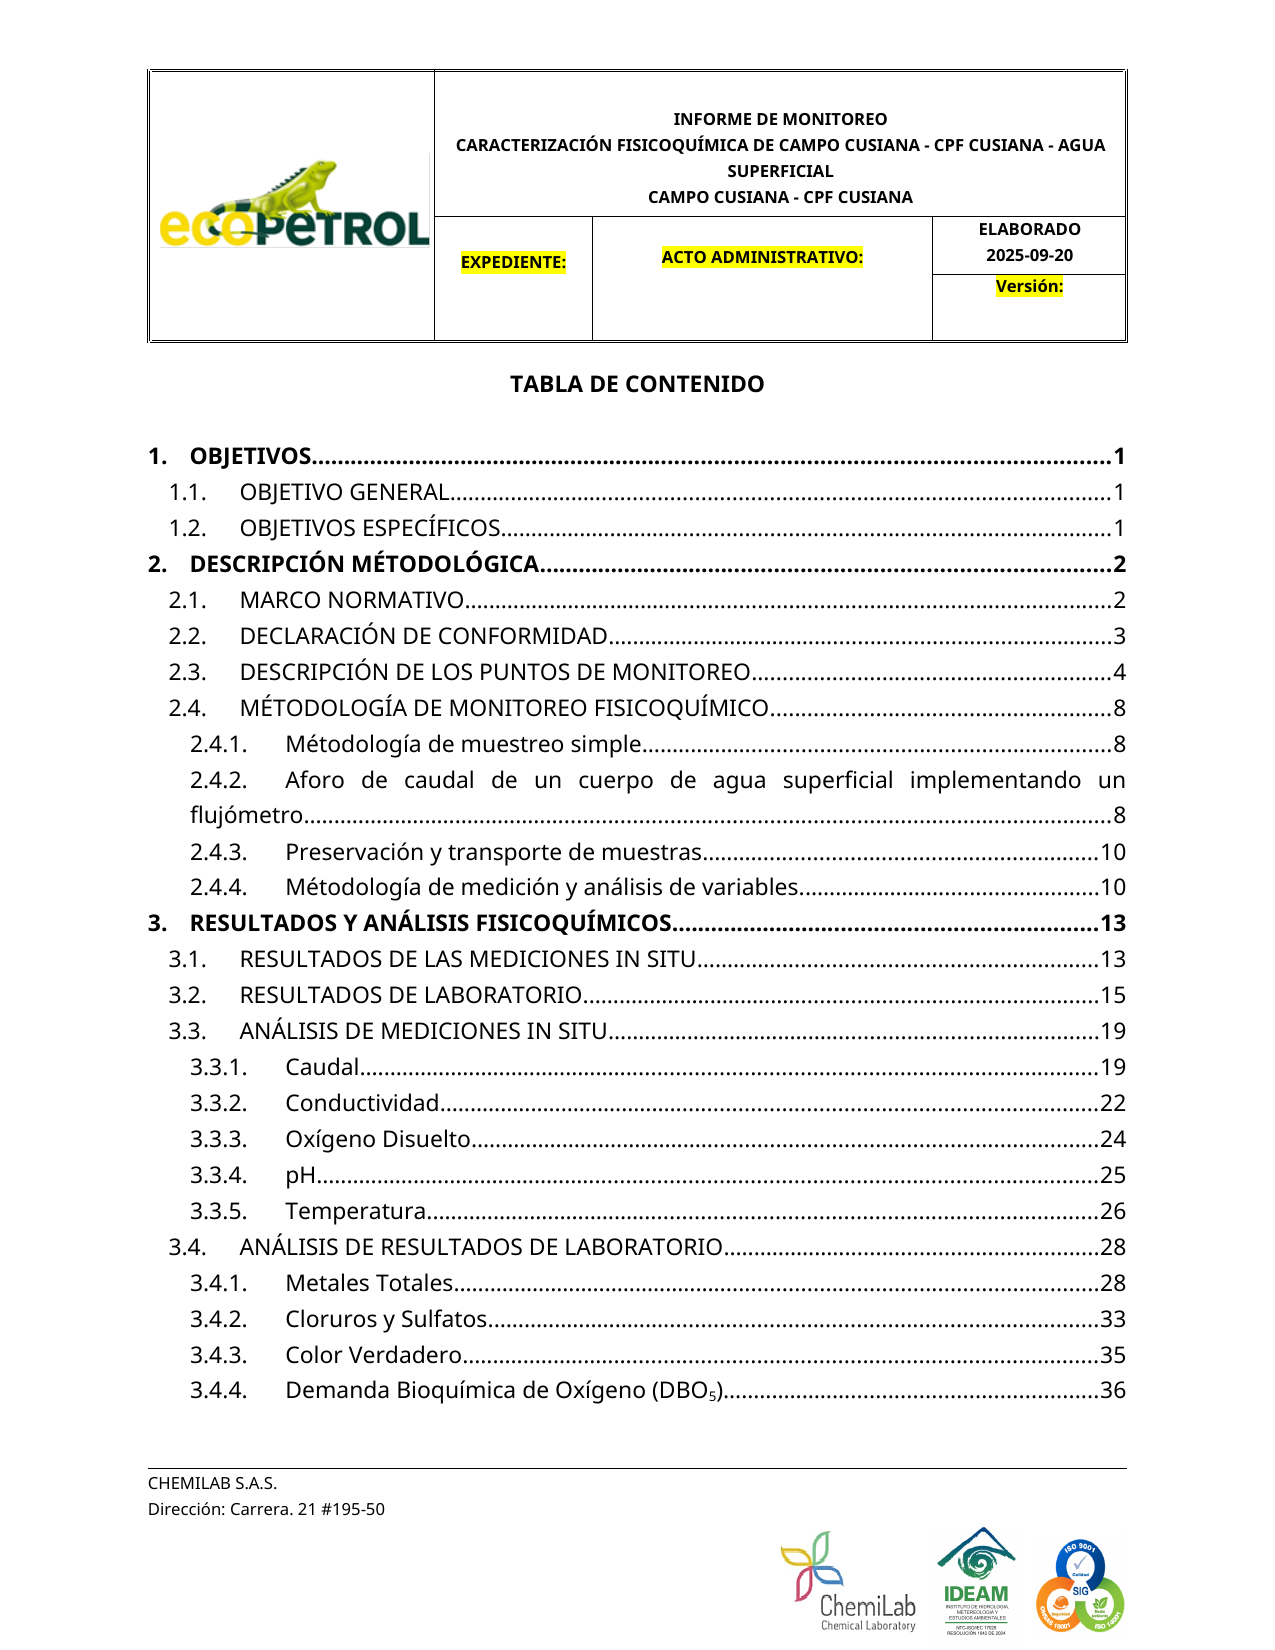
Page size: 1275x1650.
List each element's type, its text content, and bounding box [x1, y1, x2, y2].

picture [159, 153, 432, 250]
picture [1032, 1534, 1128, 1636]
picture [775, 1523, 1024, 1647]
text TABLA DE CONTENIDO [148, 368, 1127, 399]
